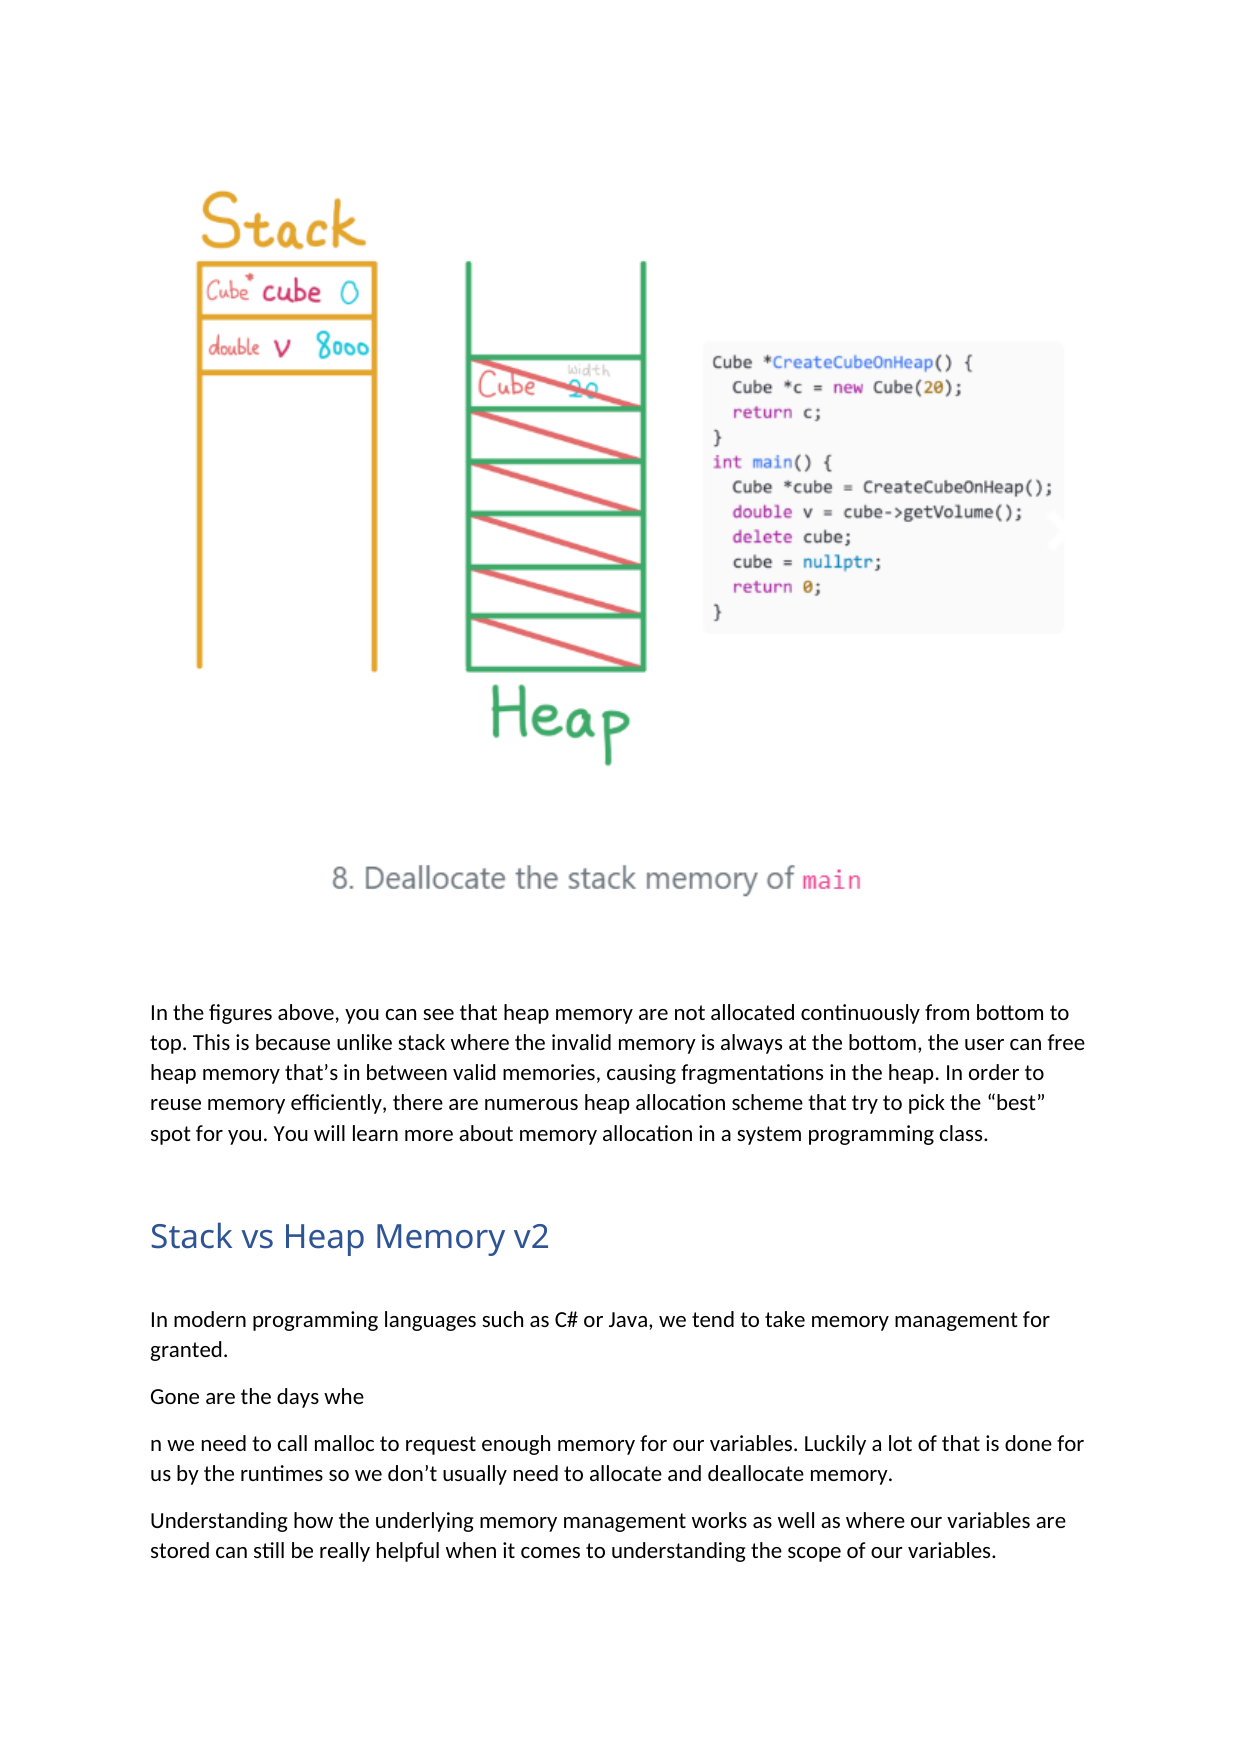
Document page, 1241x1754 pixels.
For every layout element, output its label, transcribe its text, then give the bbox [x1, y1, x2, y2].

text n we need to call malloc to request enough memory for our variables. Luckily a lot of that is done for us by the runtimes so we don’t usually need to allocate and deallocate memory. [150, 1429, 1090, 1487]
text In the figures above, you can see that heap memory are not allocated continuously from bottom to top. This is because unlike stack where the invalid memory is always at the bottom, the user can free heap memory that’s in between valid memories, causing fragmentations in the heap. In order to reuse memory efficiently, there are numerous heap allocation scheme that try to pick the “best” spot for you. You will learn more about memory allocation in a system programming class. [150, 998, 1090, 1147]
text In modern programming languages such as C# or Java, we tend to take memory management for granted. [150, 1305, 1090, 1363]
text Understanding how the underlying memory management works as well as where our variables are stored can still be really helpful when it comes to understanding the scope of our variables. [150, 1506, 1090, 1564]
text Gone are the days whe [150, 1382, 1090, 1410]
picture [150, 150, 1091, 932]
subtitle Stack vs Heap Memory v2 [150, 1212, 1090, 1258]
